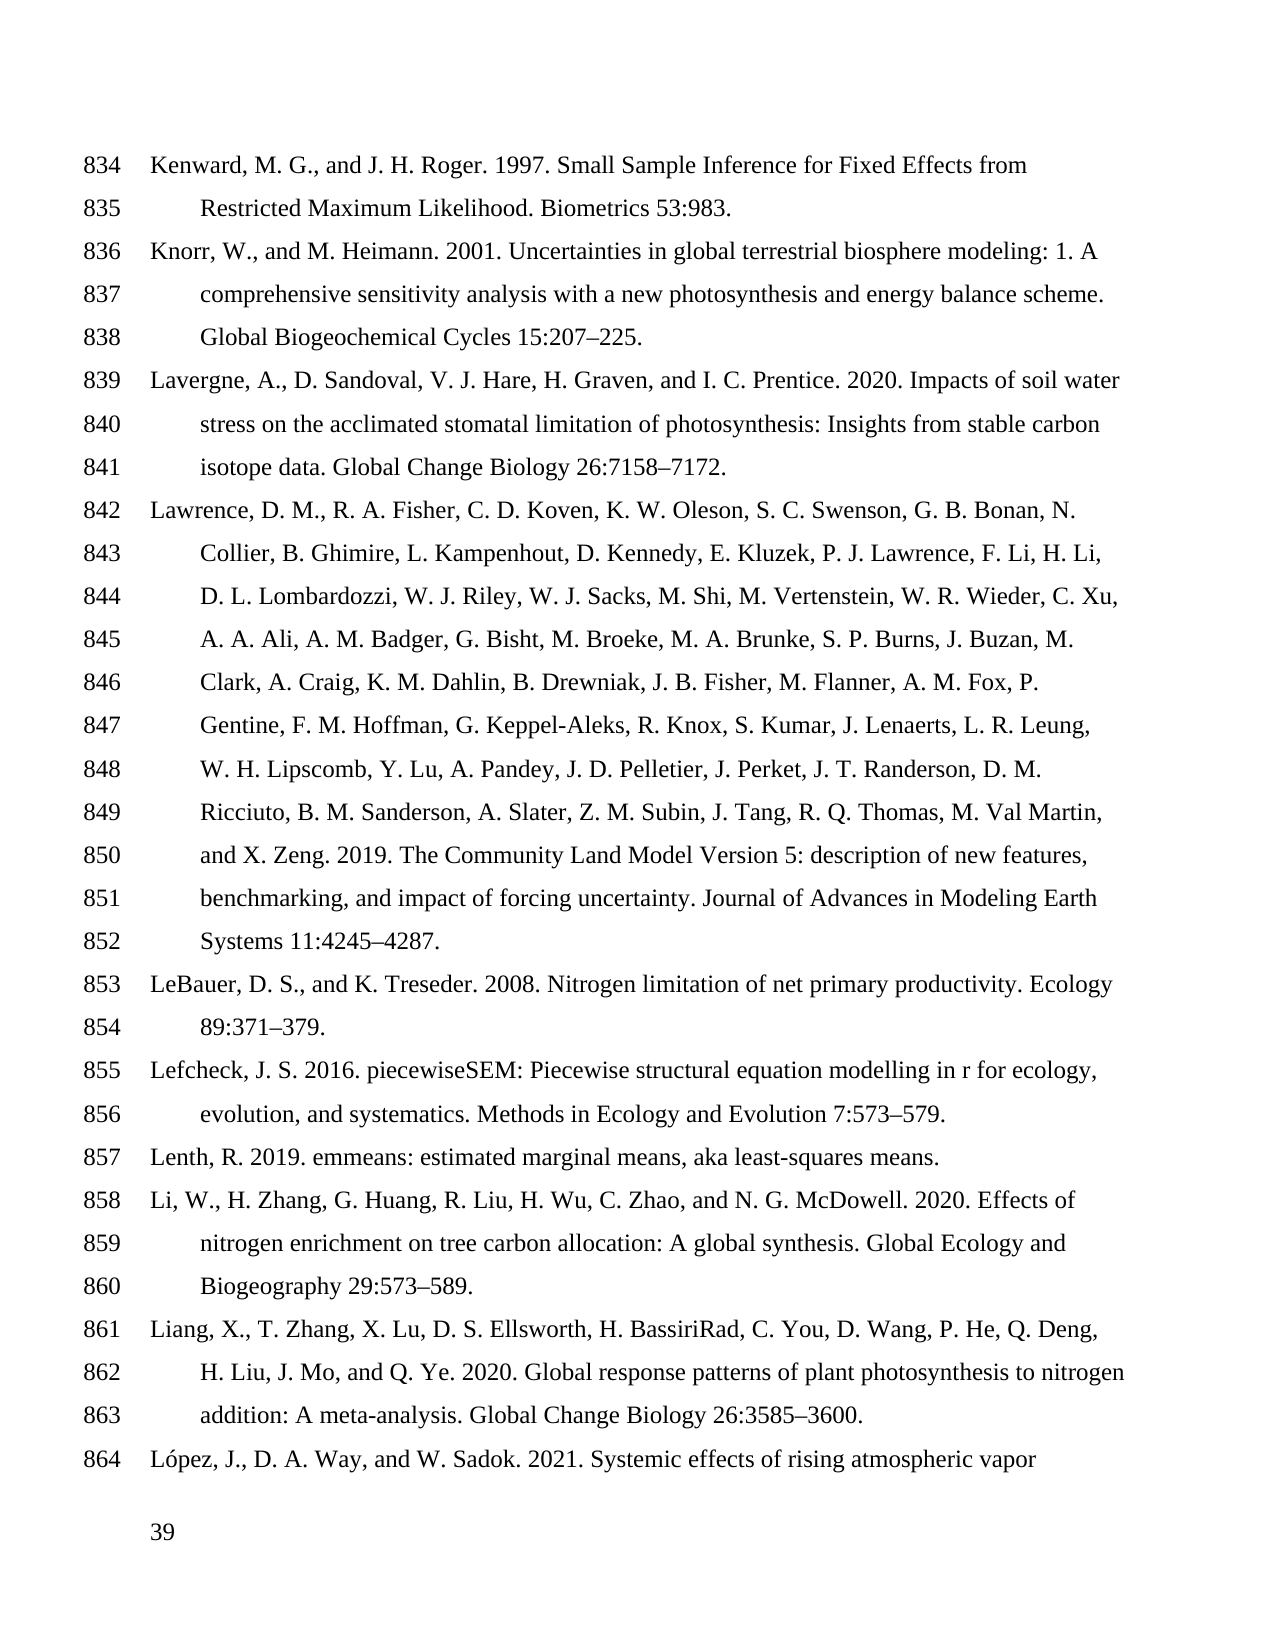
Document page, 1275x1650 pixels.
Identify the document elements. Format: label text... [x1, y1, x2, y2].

text LeBauer, D. S., and K. Treseder. 2008. Nitrogen limitation of net primary productivity. Ecology 89:371–379. [150, 969, 1125, 1041]
text Lawrence, D. M., R. A. Fisher, C. D. Koven, K. W. Oleson, S. C. Swenson, G. B. Bonan, N. Collier, B. Ghimire, L. Kampenhout, D. Kennedy, E. Kluzek, P. J. Lawrence, F. Li, H. Li, D. L. Lombardozzi, W. J. Riley, W. J. Sacks, M. Shi, M. Vertenstein, W. R. Wieder, C. Xu, A. A. Ali, A. M. Badger, G. Bisht, M. Broeke, M. A. Brunke, S. P. Burns, J. Buzan, M. Clark, A. Craig, K. M. Dahlin, B. Drewniak, J. B. Fisher, M. Flanner, A. M. Fox, P. Gentine, F. M. Hoffman, G. Keppel‐Aleks, R. Knox, S. Kumar, J. Lenaerts, L. R. Leung, W. H. Lipscomb, Y. Lu, A. Pandey, J. D. Pelletier, J. Perket, J. T. Randerson, D. M. Ricciuto, B. M. Sanderson, A. Slater, Z. M. Subin, J. Tang, R. Q. Thomas, M. Val Martin, and X. Zeng. 2019. The Community Land Model Version 5: description of new features, benchmarking, and impact of forcing uncertainty. Journal of Advances in Modeling Earth Systems 11:4245–4287. [150, 495, 1125, 955]
text Lavergne, A., D. Sandoval, V. J. Hare, H. Graven, and I. C. Prentice. 2020. Impacts of soil water stress on the acclimated stomatal limitation of photosynthesis: Insights from stable carbon isotope data. Global Change Biology 26:7158–7172. [150, 366, 1125, 481]
text Lenth, R. 2019. emmeans: estimated marginal means, aka least-squares means. [150, 1142, 1125, 1171]
text Kenward, M. G., and J. H. Roger. 1997. Small Sample Inference for Fixed Effects from Restricted Maximum Likelihood. Biometrics 53:983. [150, 150, 1125, 222]
text Knorr, W., and M. Heimann. 2001. Uncertainties in global terrestrial biosphere modeling: 1. A comprehensive sensitivity analysis with a new photosynthesis and energy balance scheme. Global Biogeochemical Cycles 15:207–225. [150, 236, 1125, 351]
text Liang, X., T. Zhang, X. Lu, D. S. Ellsworth, H. BassiriRad, C. You, D. Wang, P. He, Q. Deng, H. Liu, J. Mo, and Q. Ye. 2020. Global response patterns of plant photosynthesis to nitrogen addition: A meta‐analysis. Global Change Biology 26:3585–3600. [150, 1314, 1125, 1429]
text Li, W., H. Zhang, G. Huang, R. Liu, H. Wu, C. Zhao, and N. G. McDowell. 2020. Effects of nitrogen enrichment on tree carbon allocation: A global synthesis. Global Ecology and Biogeography 29:573–589. [150, 1185, 1125, 1300]
text Lefcheck, J. S. 2016. piecewiseSEM: Piecewise structural equation modelling in r for ecology, evolution, and systematics. Methods in Ecology and Evolution 7:573–579. [150, 1056, 1125, 1127]
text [150, 1444, 1125, 1472]
